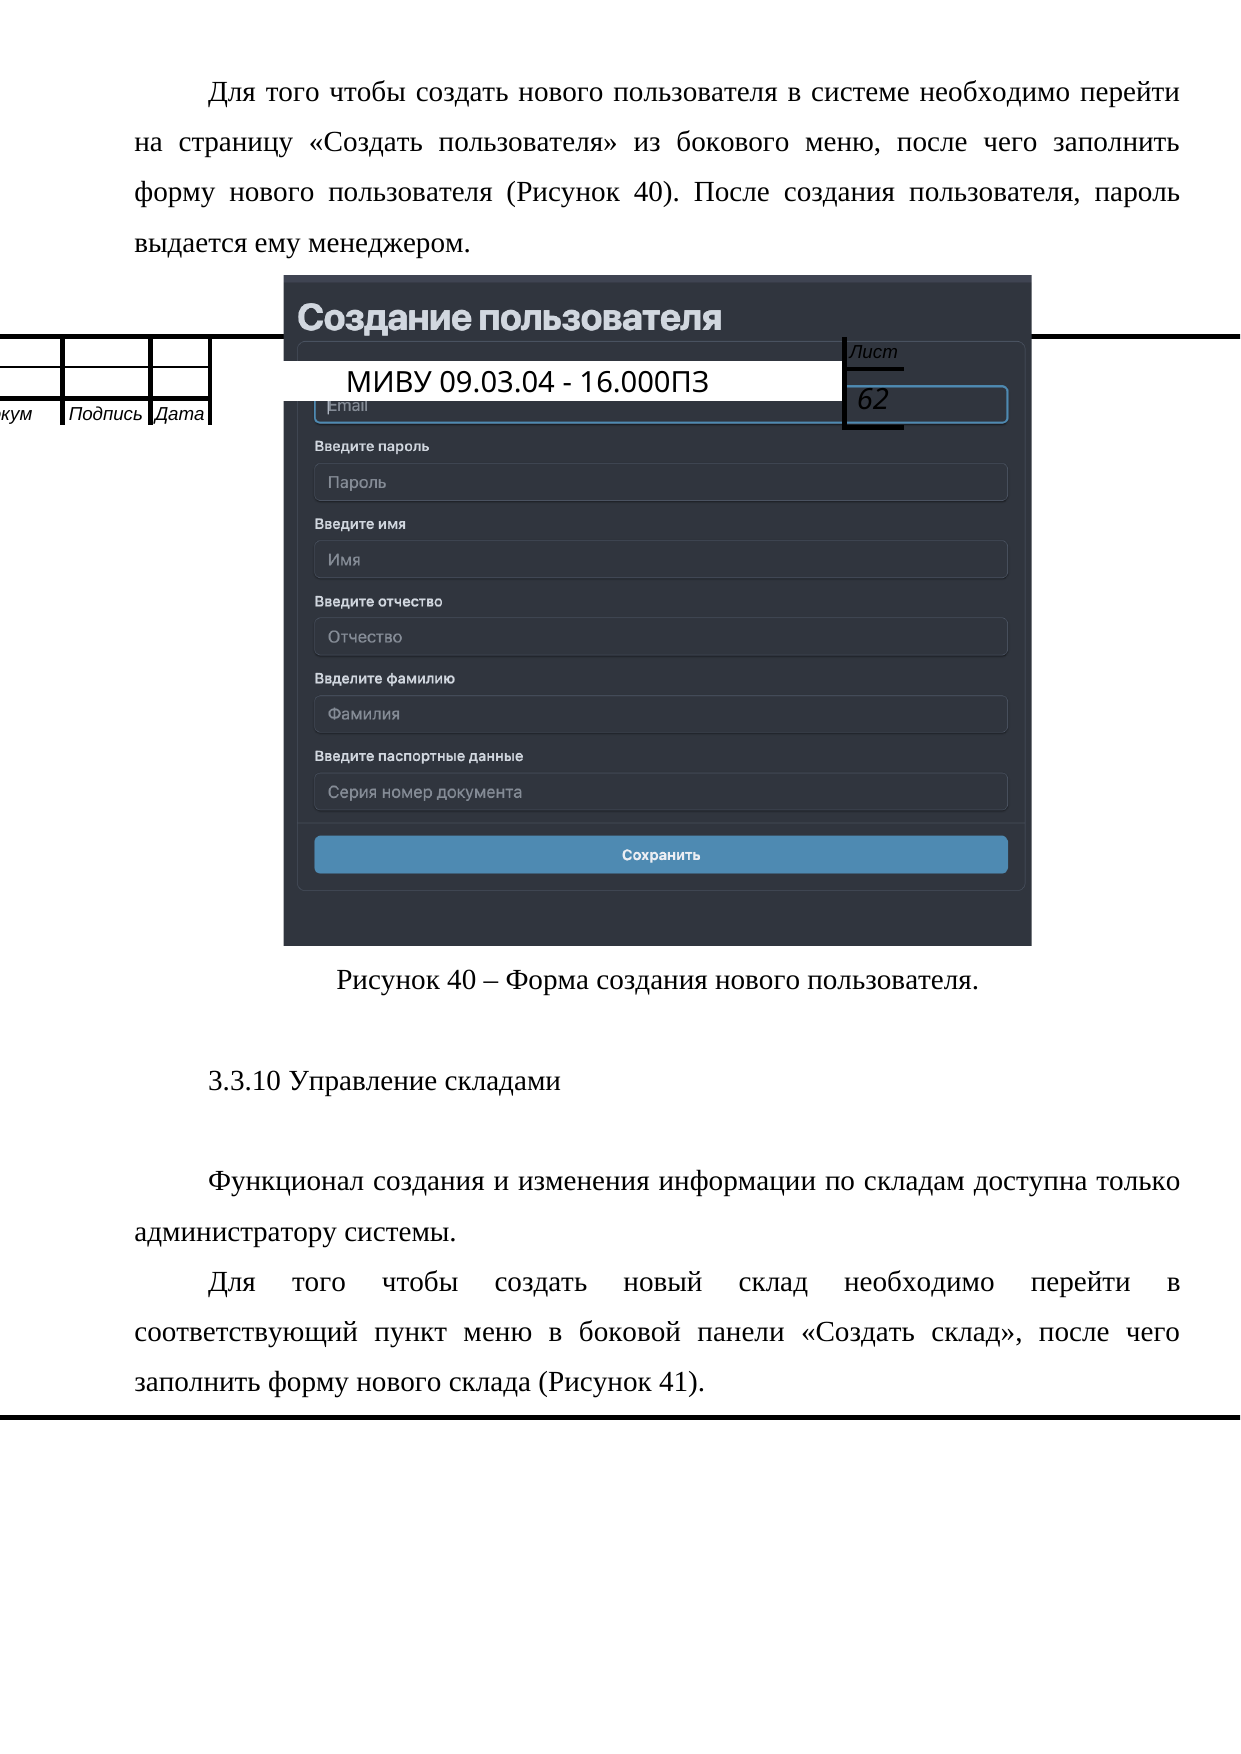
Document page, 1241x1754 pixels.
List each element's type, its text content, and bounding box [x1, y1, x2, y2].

text Для того чтобы создать новый склад необходимо перейти в соответствующий пункт меню в боковой панели «Создать склад», после чего заполнить форму нового склада (Рисунок 41). [134, 1264, 1181, 1398]
text Для того чтобы создать нового пользователя в системе необходимо перейти на страницу «Создать пользователя» из бокового меню, после чего заполнить форму нового пользователя (Рисунок 40). После создания пользователя, пароль выдается ему менеджером. [134, 74, 1181, 258]
picture [283, 275, 1032, 946]
text Функционал создания и изменения информации по складам доступна только администратору системы. [134, 1163, 1181, 1247]
text 3.3.10 Управление складами [134, 1063, 1181, 1096]
